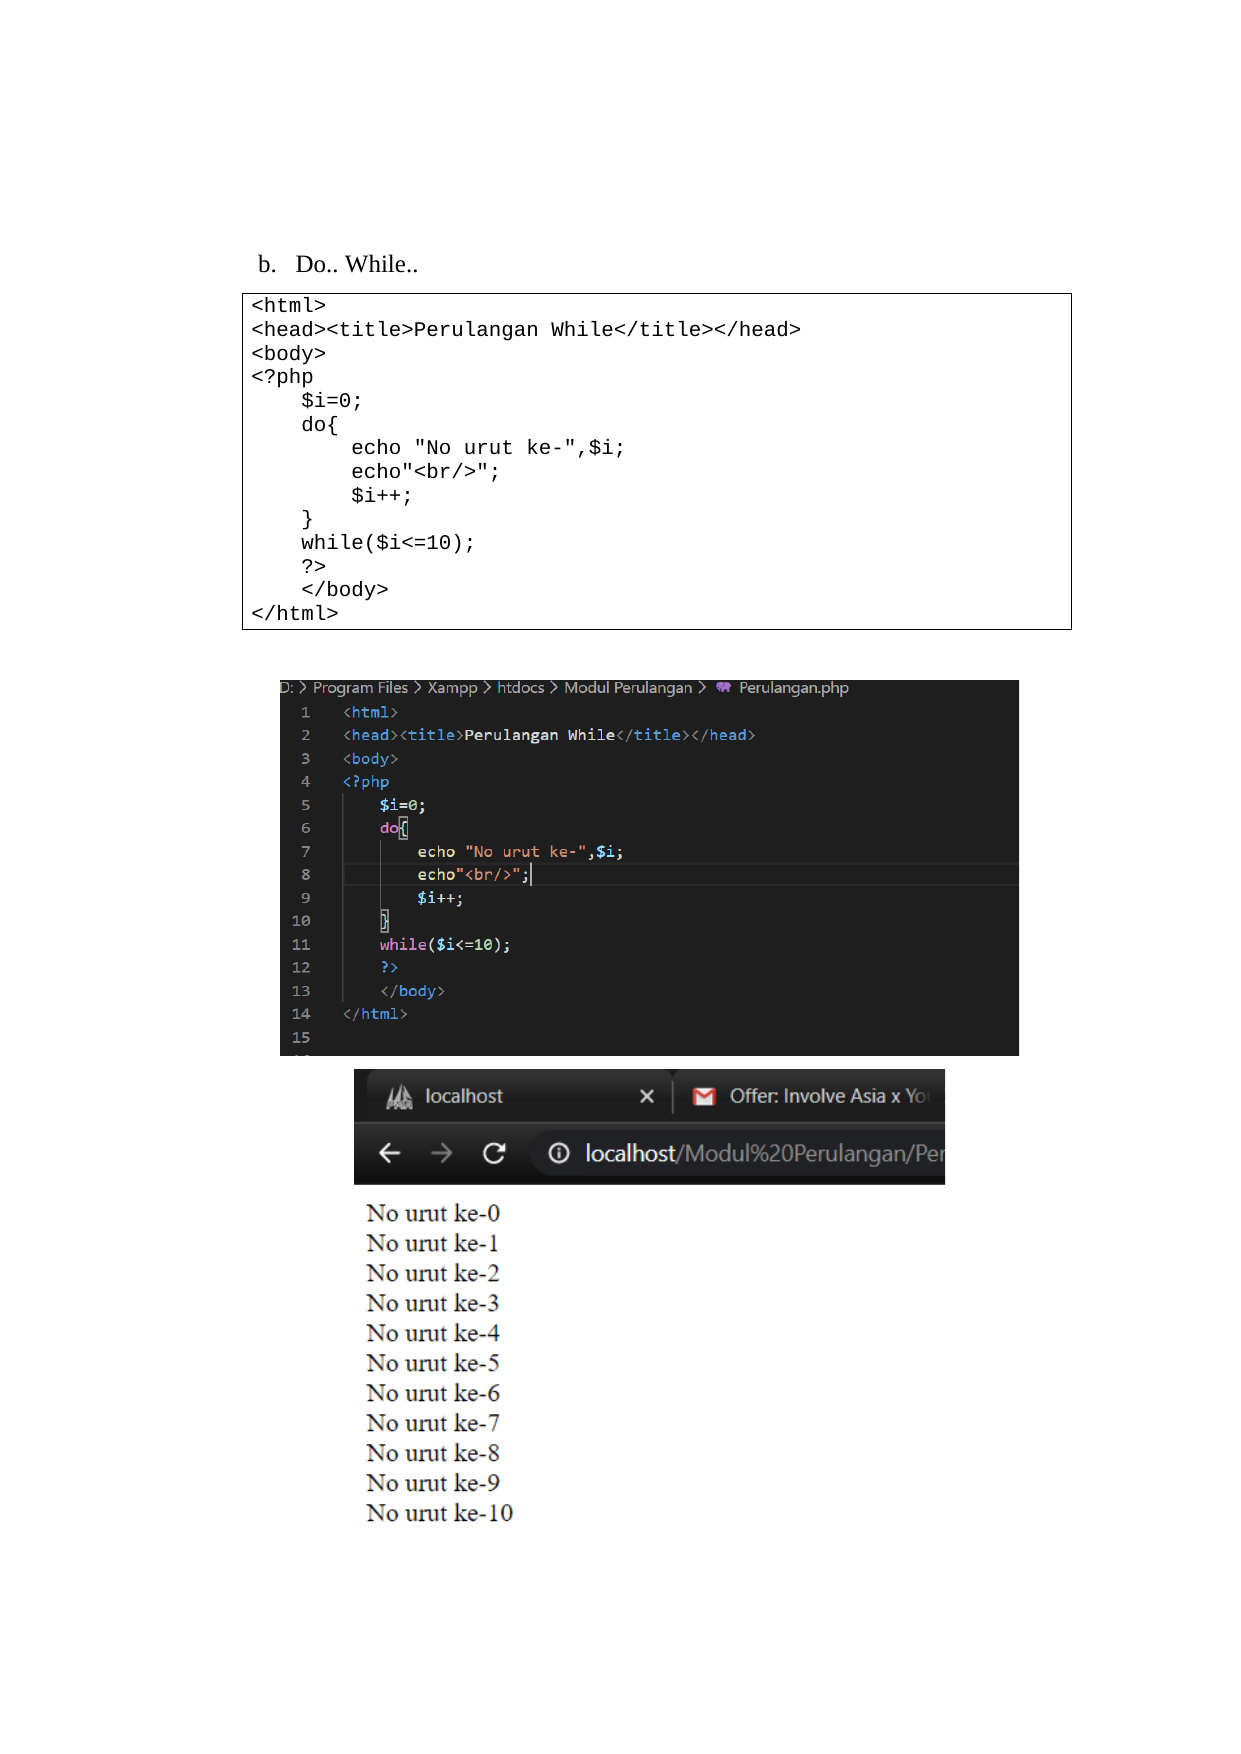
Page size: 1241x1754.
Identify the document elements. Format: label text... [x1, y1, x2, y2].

picture [280, 680, 1020, 1056]
list ?> [243, 552, 1071, 576]
list echo "No urut ke-",$i; [243, 434, 1071, 458]
list } [243, 505, 1071, 529]
list <head><title>Perulangan While</title></head> [243, 316, 1071, 340]
list <html> [243, 294, 1071, 316]
list echo"<br/>"; [243, 458, 1071, 482]
list $i=0; [243, 387, 1071, 411]
list </html> [243, 600, 1071, 629]
list Do.. While.. [258, 249, 1063, 278]
list <body> [243, 340, 1071, 363]
list do{ [243, 411, 1071, 434]
picture [354, 1069, 946, 1571]
list </body> [243, 576, 1071, 600]
list <?php [243, 363, 1071, 387]
list $i++; [243, 482, 1071, 505]
list while($i<=10); [243, 529, 1071, 552]
